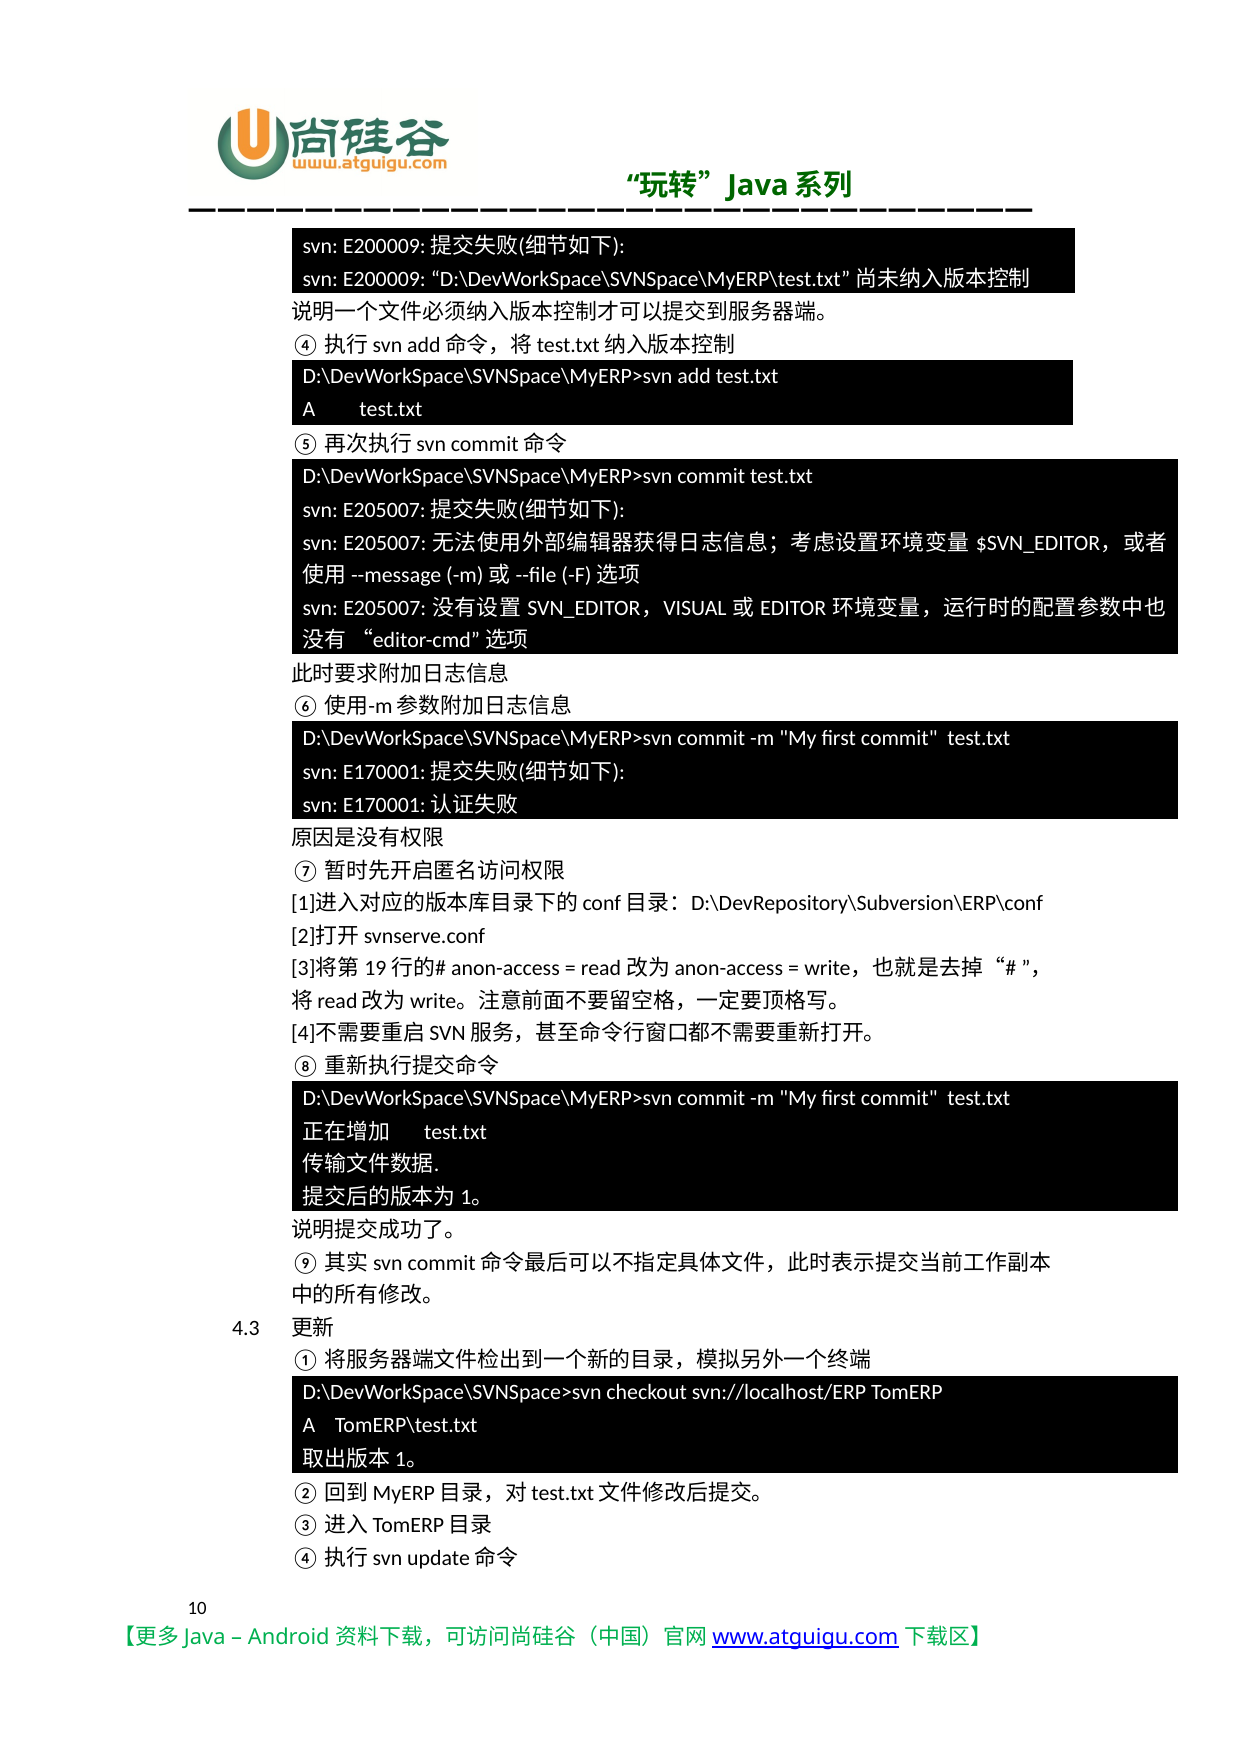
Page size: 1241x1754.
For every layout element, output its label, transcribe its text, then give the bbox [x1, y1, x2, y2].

list [4]不需要重启SVN服务，甚至命令行窗口都不需要重新打开。 [291, 1015, 1053, 1047]
list ③进入TomERP目录 [291, 1507, 1053, 1539]
list ④执行svn add命令，将test.txt纳入版本控制 [291, 326, 1053, 359]
list ⑦暂时先开启匿名访问权限 [291, 852, 1053, 885]
list ①将服务器端文件检出到一个新的目录，模拟另外一个终端 [291, 1342, 1053, 1374]
table_header D:\DevWorkSpace\SVNSpace\MyERP>svn commit -m "My first commit" test.txt 正在增加 test.txt 传输文件数据. 提交后的版本为 1。 [292, 1081, 1178, 1211]
list 原因是没有权限 [291, 820, 1053, 852]
list ⑨其实svn commit命令最后可以不指定具体文件，此时表示提交当前工作副本中的所有修改。 [291, 1244, 1053, 1309]
list 此时要求附加日志信息 [291, 655, 1053, 688]
list 说明提交成功了。 [291, 1212, 1053, 1244]
list ⑥使用-m参数附加日志信息 [291, 688, 1053, 720]
list [3]将第19行的# anon-access = read改为anon-access = write，也就是去掉“# ”，将read改为write。注意前面不要留空格，一定要顶格写。 [291, 950, 1053, 1015]
table_header D:\DevWorkSpace\SVNSpace\MyERP>svn add test.txt A test.txt [292, 360, 1073, 425]
picture [187, 88, 479, 196]
list [2]打开svnserve.conf [291, 917, 1053, 950]
list ⑤再次执行svn commit命令 [291, 426, 1053, 458]
list ④执行svn update命令 [291, 1539, 1053, 1572]
table_header D:\DevWorkSpace\SVNSpace>svn checkout svn://localhost/ERP TomERP A TomERP\test.txt 取出版本 1。 [292, 1376, 1178, 1473]
table_header D:\DevWorkSpace\SVNSpace\MyERP>svn commit test.txt svn: E200009: 提交失败(细节如下): svn: E200009: “D:\DevWorkSpace\SVNSpace\MyERP\test.txt” 尚未纳入版本控制 [292, 228, 1075, 293]
list 说明一个文件必须纳入版本控制才可以提交到服务器端。 [291, 294, 1053, 326]
list ⑧重新执行提交命令 [291, 1047, 1053, 1080]
list ②回到MyERP目录，对test.txt文件修改后提交。 [291, 1474, 1053, 1507]
table_header D:\DevWorkSpace\SVNSpace\MyERP>svn commit -m "My first commit" test.txt svn: E170001: 提交失败(细节如下): svn: E170001: 认证失败 [292, 721, 1178, 819]
list 更新 [232, 1309, 1053, 1342]
list [1]进入对应的版本库目录下的conf目录：D:\DevRepository\Subversion\ERP\conf [291, 885, 1053, 917]
table_header D:\DevWorkSpace\SVNSpace\MyERP>svn commit test.txt svn: E205007: 提交失败(细节如下): svn: E205007: 无法使用外部编辑器获得日志信息；考虑设置环境变量 $SVN_EDITOR，或者使用 --message (-m) 或 --file (-F) 选项 svn: E205007: 没有设置 SVN_EDITOR，VISUAL 或 EDITOR 环境变量，运行时的配置参数中也没有 “editor-cmd” 选项 [292, 459, 1178, 654]
